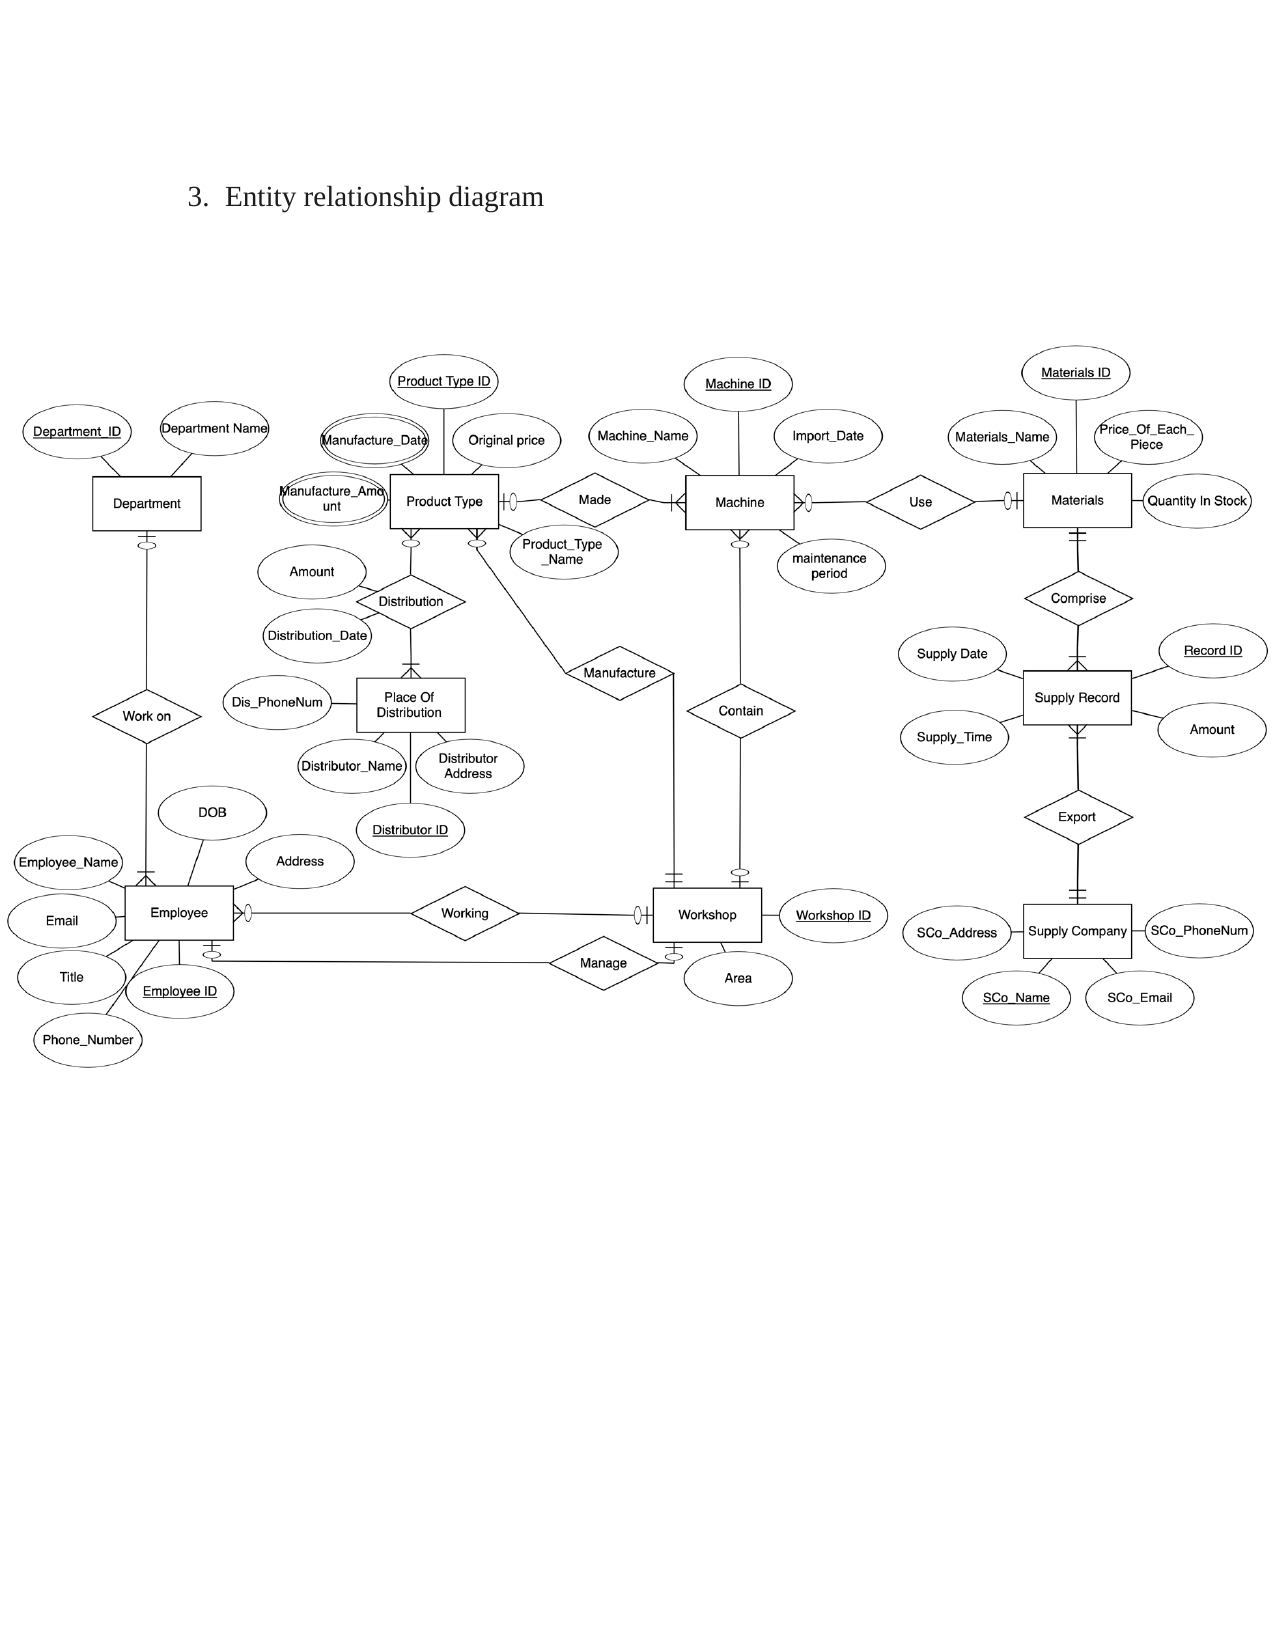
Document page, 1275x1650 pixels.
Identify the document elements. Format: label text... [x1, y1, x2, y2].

list Entity relationship diagram [187, 179, 1125, 213]
picture [2, 339, 1270, 1072]
